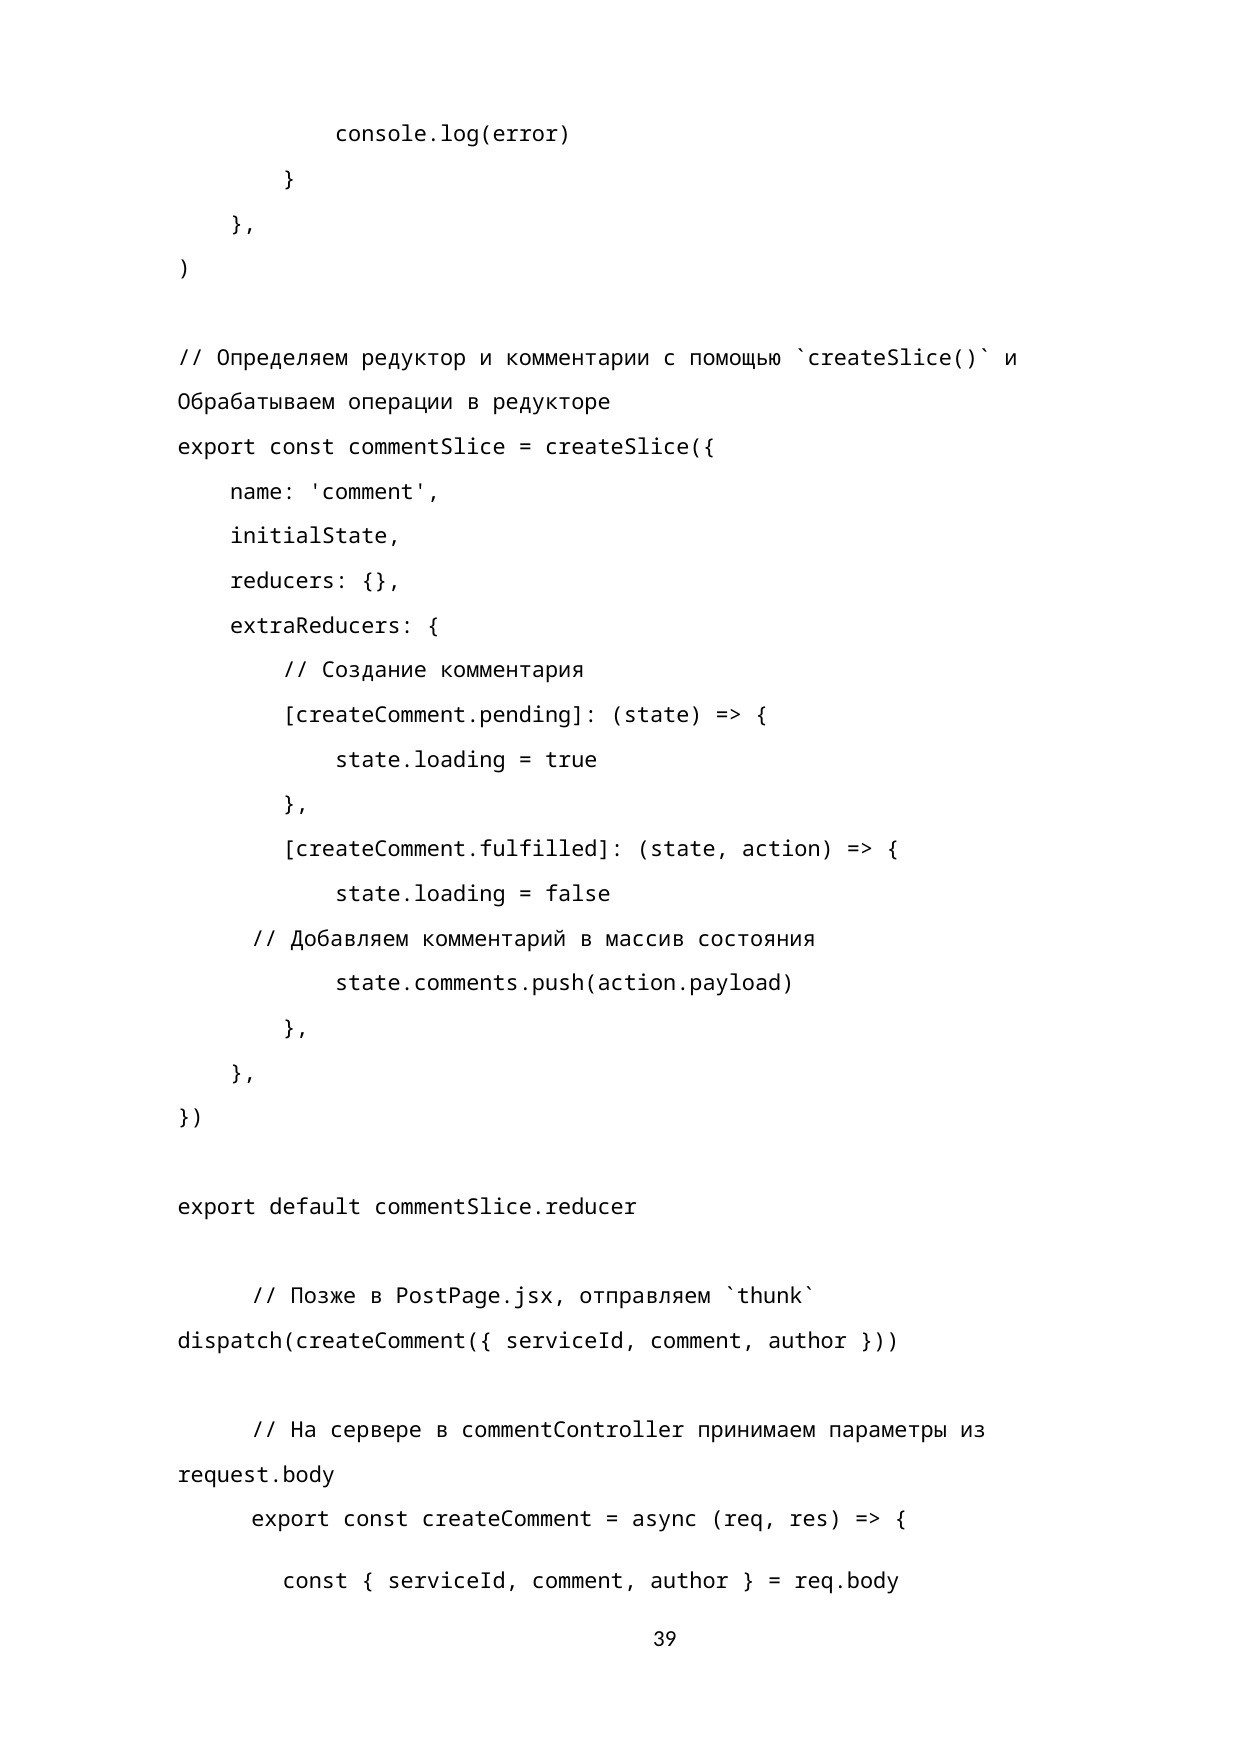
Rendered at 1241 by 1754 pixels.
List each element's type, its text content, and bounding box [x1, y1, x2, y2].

text export const commentSlice = createSlice({ [177, 431, 1152, 461]
text reducers: {}, [177, 565, 1152, 595]
text }, [177, 788, 1152, 818]
text }, [177, 207, 1152, 237]
text console.log(error) [177, 118, 1152, 148]
text extraReducers: { [177, 610, 1152, 639]
text // На сервере в commentController принимаем параметры из request.body [177, 1414, 1152, 1488]
text // Создание комментария [177, 654, 1152, 684]
text name: 'comment', [177, 476, 1152, 505]
text [createComment.pending]: (state) => { [177, 699, 1152, 729]
text }, [177, 1057, 1152, 1086]
text export const createComment = async (req, res) => { [177, 1503, 1152, 1533]
text // Добавляем комментарий в массив состояния [177, 922, 1152, 952]
text state.loading = true [177, 744, 1152, 773]
text initialState, [177, 520, 1152, 550]
text state.loading = false [177, 878, 1152, 908]
text } [177, 163, 1152, 193]
text export default commentSlice.reducer [177, 1191, 1152, 1220]
text }) [177, 1101, 1152, 1131]
text [createComment.fulfilled]: (state, action) => { [177, 833, 1152, 863]
text dispatch(createComment({ serviceId, comment, author })) [177, 1325, 1152, 1354]
text }, [177, 1012, 1152, 1042]
text // Позже в PostPage.jsx, отправляем `thunk` [177, 1280, 1152, 1310]
text // Определяем редуктор и комментарии с помощью `createSlice()` и Обрабатываем операции в редукторе [177, 342, 1152, 416]
text state.comments.push(action.payload) [177, 967, 1152, 997]
text ) [177, 252, 1152, 282]
text const { serviceId, comment, author } = req.body [177, 1565, 1152, 1594]
